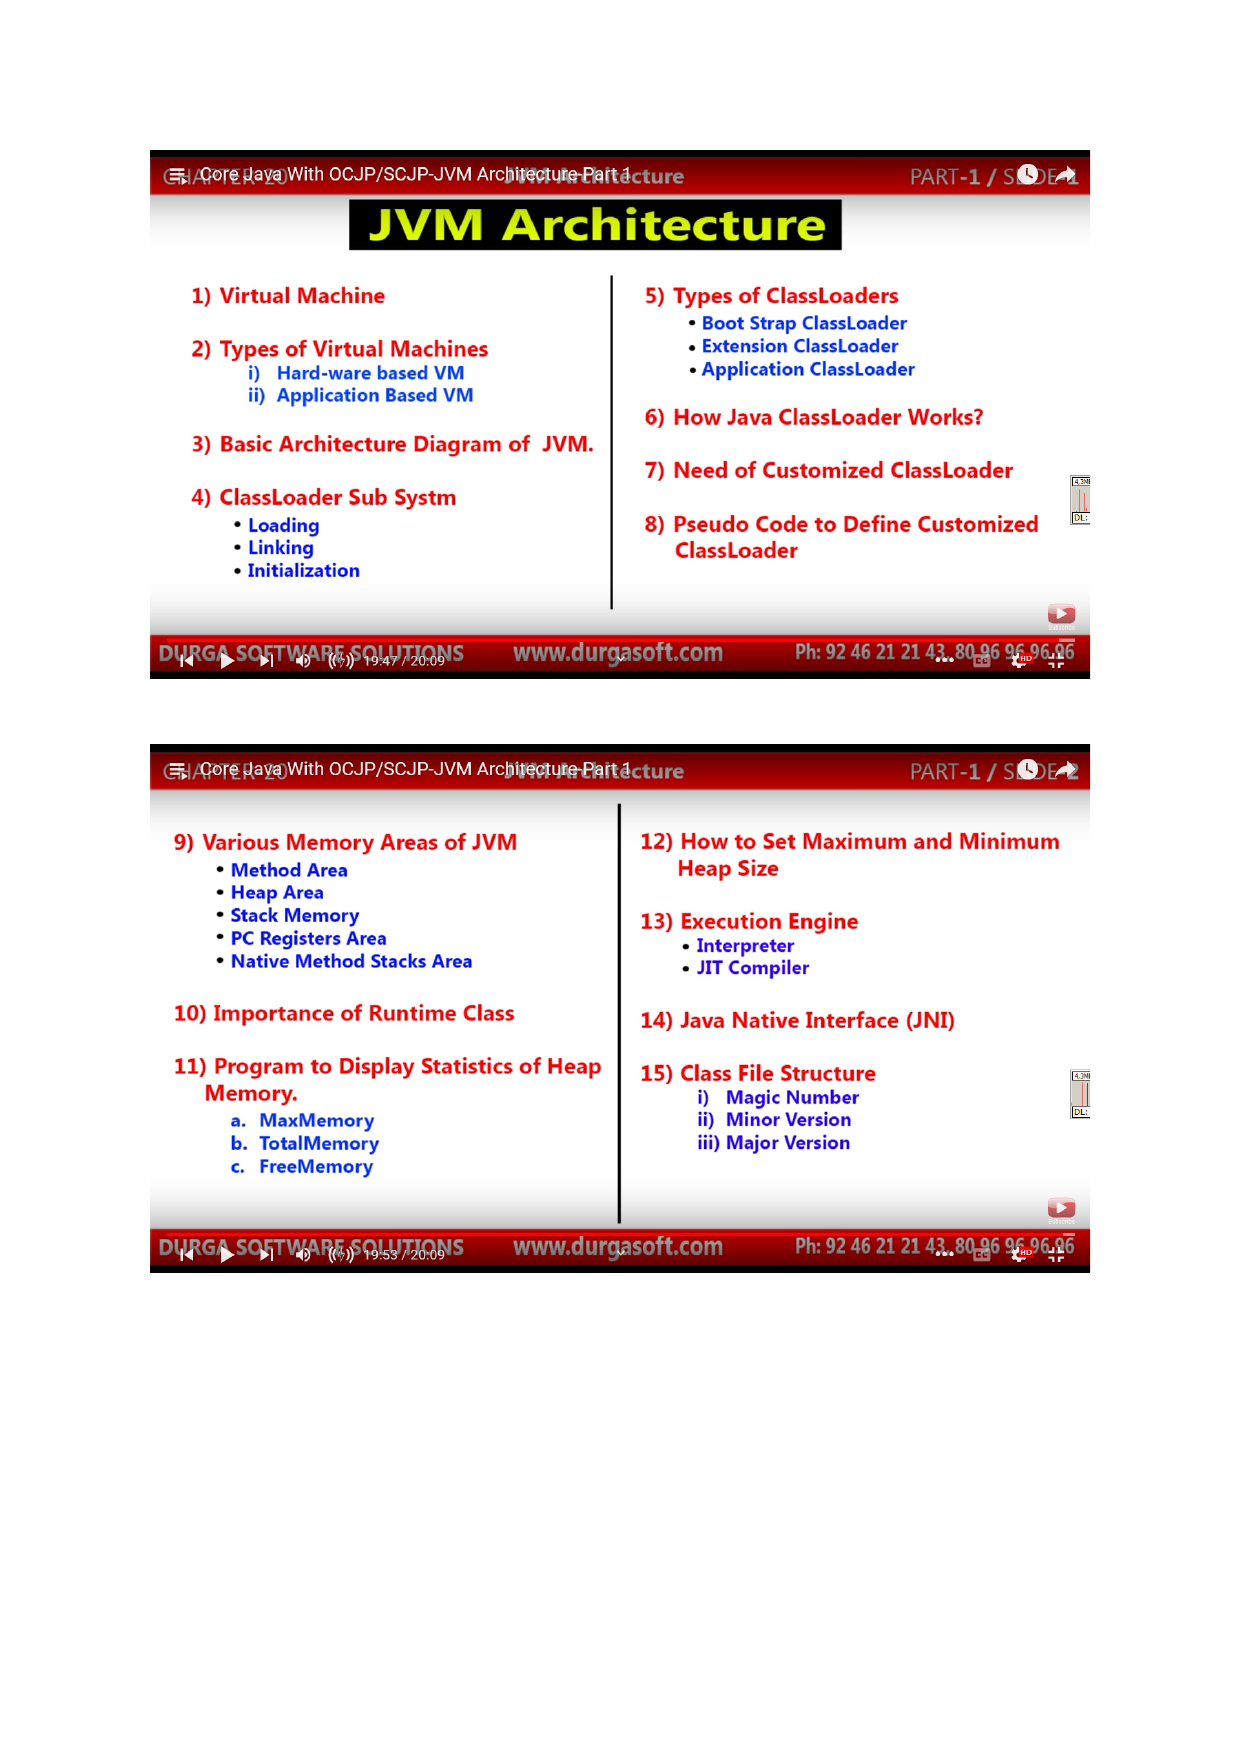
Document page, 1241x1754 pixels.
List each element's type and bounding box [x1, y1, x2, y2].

picture [150, 744, 1091, 1273]
picture [150, 150, 1091, 679]
